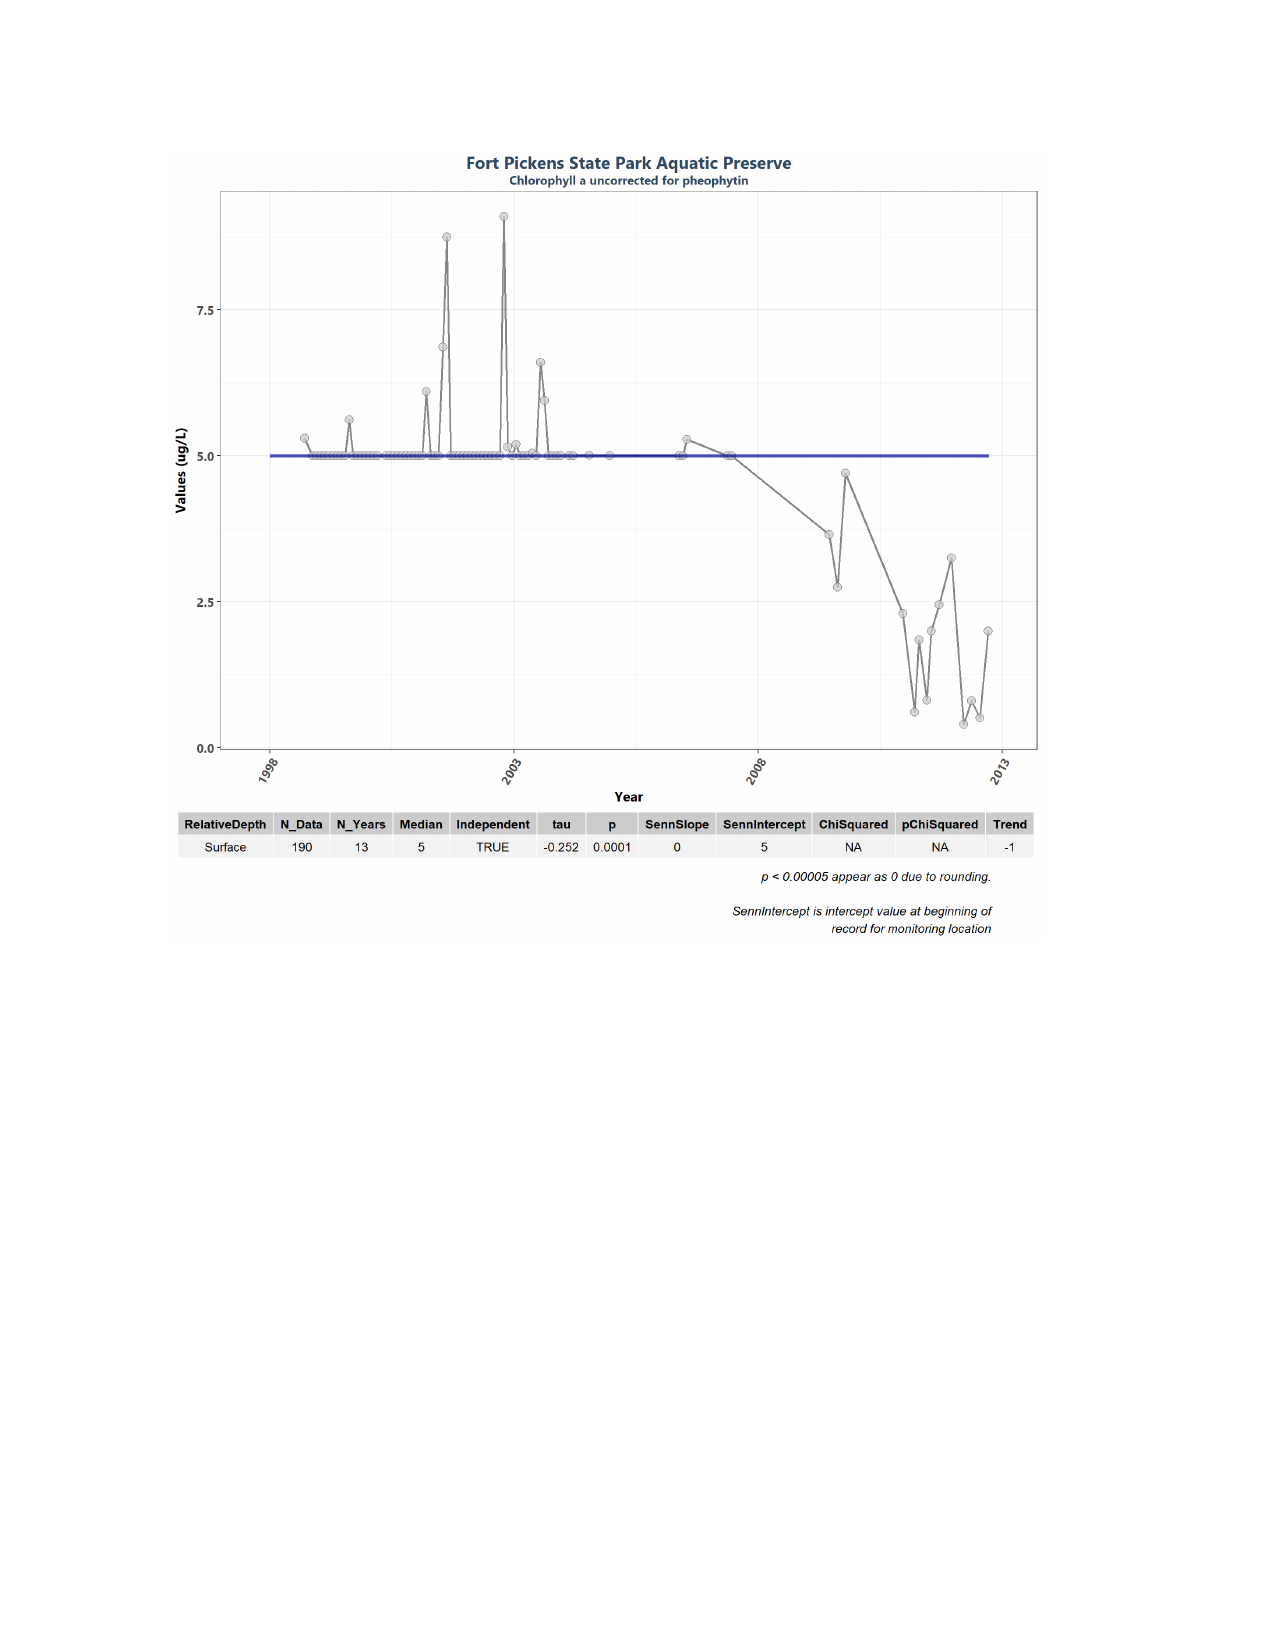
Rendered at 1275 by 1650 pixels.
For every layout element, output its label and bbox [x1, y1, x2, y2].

picture [168, 150, 1044, 938]
